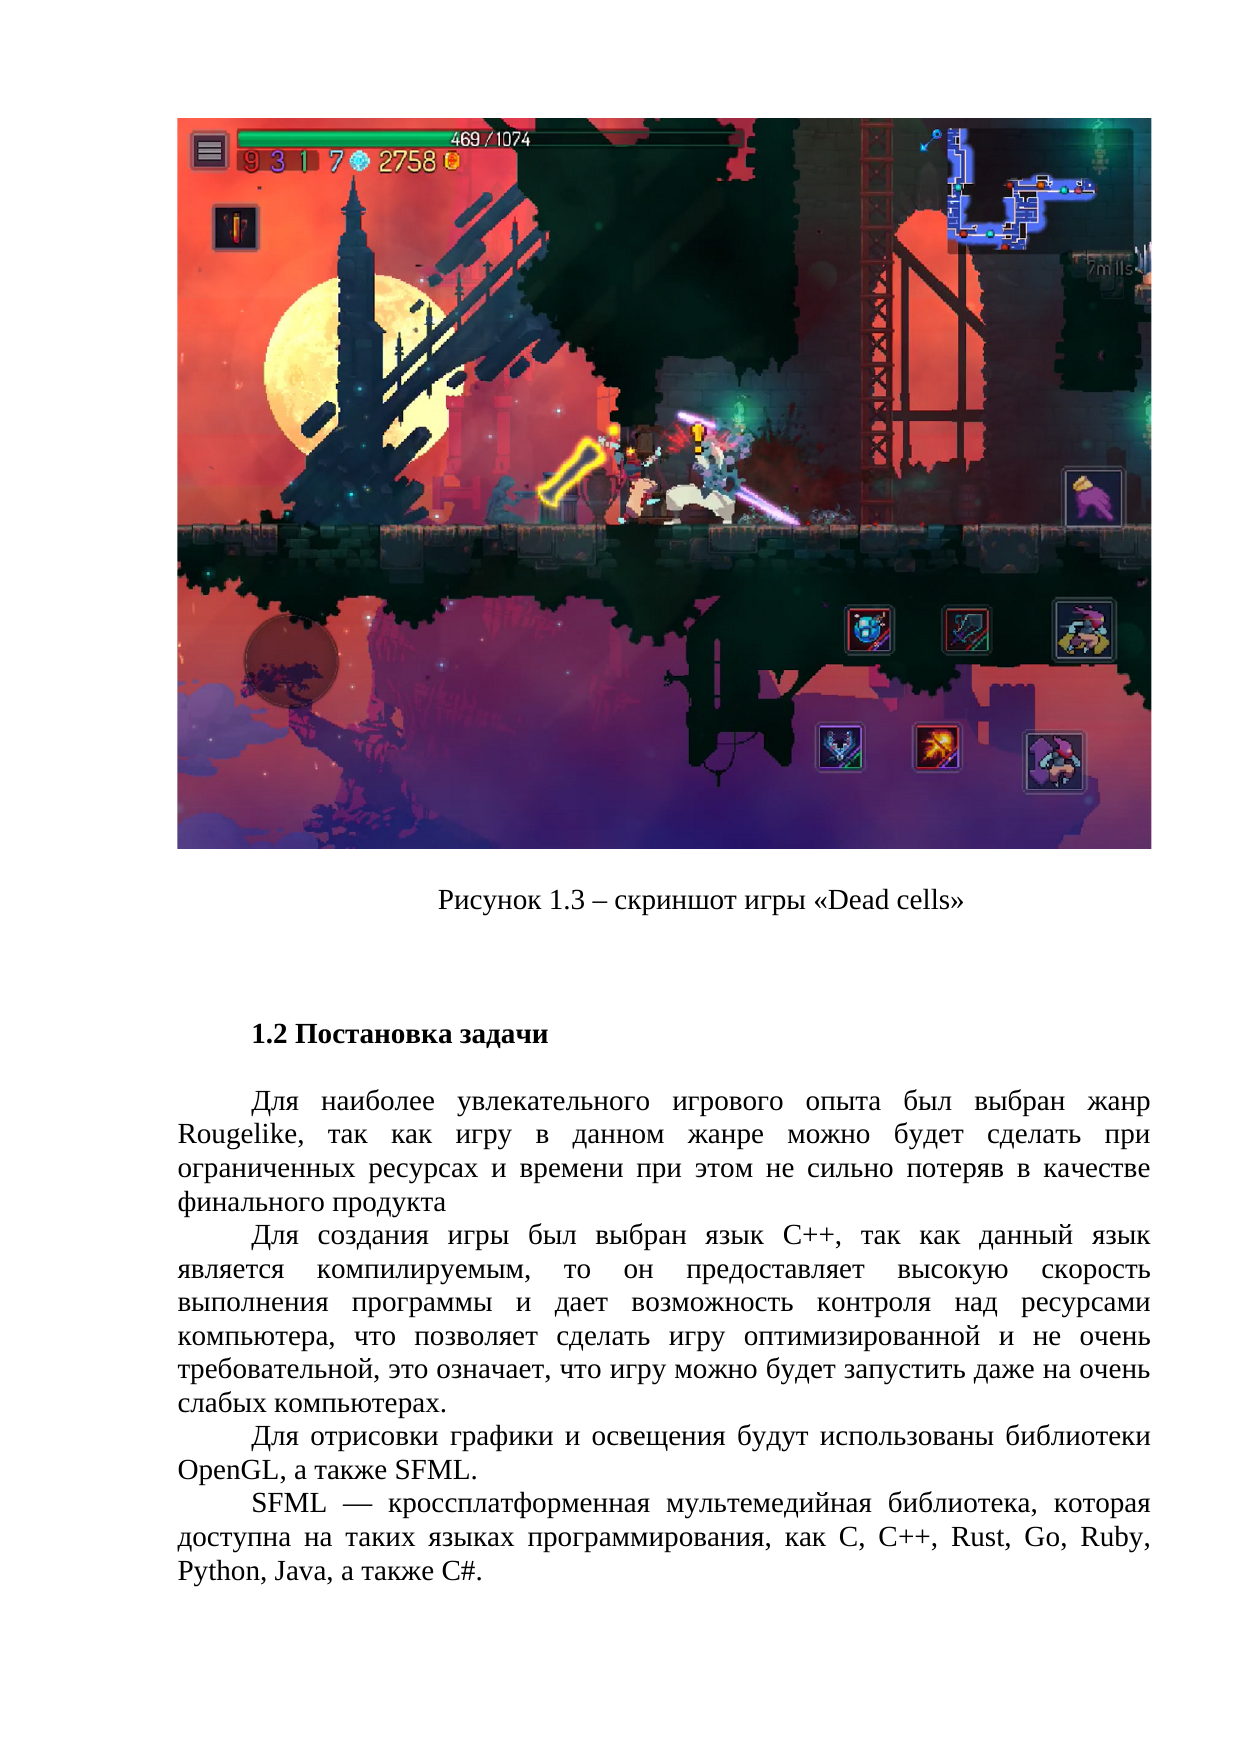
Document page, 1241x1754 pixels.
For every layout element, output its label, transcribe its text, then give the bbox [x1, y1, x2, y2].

text SFML — кроссплатформенная мультемедийная библиотека, которая доступна на таких языках программирования, как C, C++, Rust, Go, Ruby, Python, Java, а также C#. [177, 1486, 1152, 1586]
text Для наиболее увлекательного игрового опыта был выбран жанр Rougelike, так как игру в данном жанре можно будет сделать при ограниченных ресурсах и времени при этом не сильно потеряв в качестве финального продукта [177, 1083, 1152, 1217]
text Для отрисовки графики и освещения будут использованы библиотеки OpenGL, а также SFML. [177, 1418, 1152, 1486]
picture [177, 118, 1152, 849]
text Рисунок 1.3 – скриншот игры «Dead cells» [177, 882, 1152, 915]
list Постановка задачи [251, 1016, 1152, 1049]
text Для создания игры был выбран язык C++, так как данный язык является компилируемым, то он предоставляет высокую скорость выполнения программы и дает возможность контроля над ресурсами компьютера, что позволяет сделать игру оптимизированной и не очень требовательной, это означает, что игру можно будет запустить даже на очень слабых компьютерах. [177, 1217, 1152, 1418]
